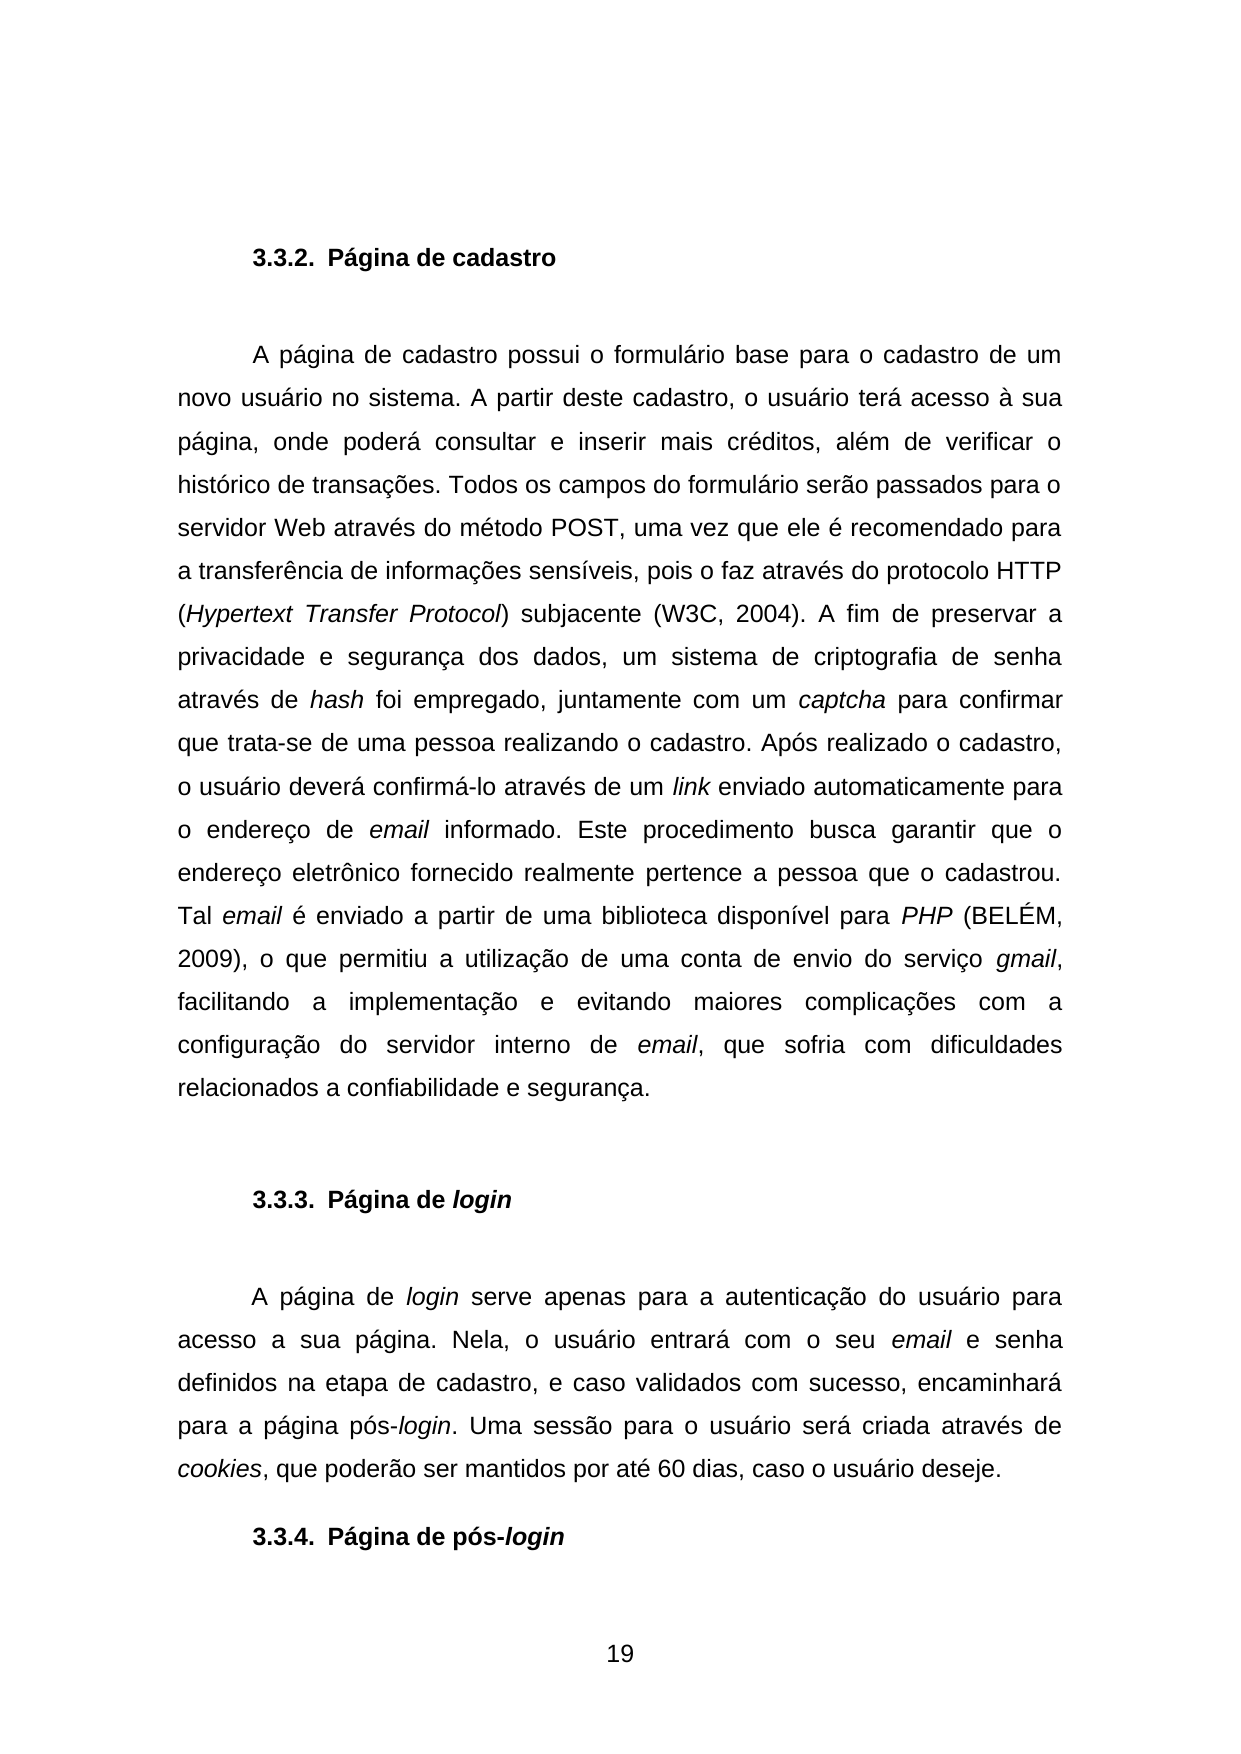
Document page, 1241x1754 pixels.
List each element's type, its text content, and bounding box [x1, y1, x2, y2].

text A página de cadastro possui o formulário base para o cadastro de um novo usuário no sistema. A partir deste cadastro, o usuário terá acesso à sua página, onde poderá consultar e inserir mais créditos, além de verificar o histórico de transações. Todos os campos do formulário serão passados para o servidor Web através do método POST, uma vez que ele é recomendado para a transferência de informações sensíveis, pois o faz através do protocolo HTTP (Hypertext Transfer Protocol) subjacente (W3C, 2004). A fim de preservar a privacidade e segurança dos dados, um sistema de criptografia de senha através de hash foi empregado, juntamente com um captcha para confirmar que trata-se de uma pessoa realizando o cadastro. Após realizado o cadastro, o usuário deverá confirmá-lo através de um link enviado automaticamente para o endereço de email informado. Este procedimento busca garantir que o endereço eletrônico fornecido realmente pertence a pessoa que o cadastrou. Tal email é enviado a partir de uma biblioteca disponível para PHP (BELÉM, 2009), o que permitiu a utilização de uma conta de envio do serviço gmail, facilitando a implementação e evitando maiores complicações com a configuração do servidor interno de email, que sofria com dificuldades relacionados a confiabilidade e segurança. [177, 340, 1063, 1102]
subtitle Página de login [252, 1184, 1063, 1213]
subtitle Página de pós-login [252, 1522, 1063, 1551]
text A página de login serve apenas para a autenticação do usuário para acesso a sua página. Nela, o usuário entrará com o seu email e senha definidos na etapa de cadastro, e caso validados com sucesso, encaminhará para a página pós-login. Uma sessão para o usuário será criada através de cookies, que poderão ser mantidos por até 60 dias, caso o usuário deseje. [177, 1281, 1063, 1483]
subtitle Página de cadastro [252, 243, 1063, 272]
